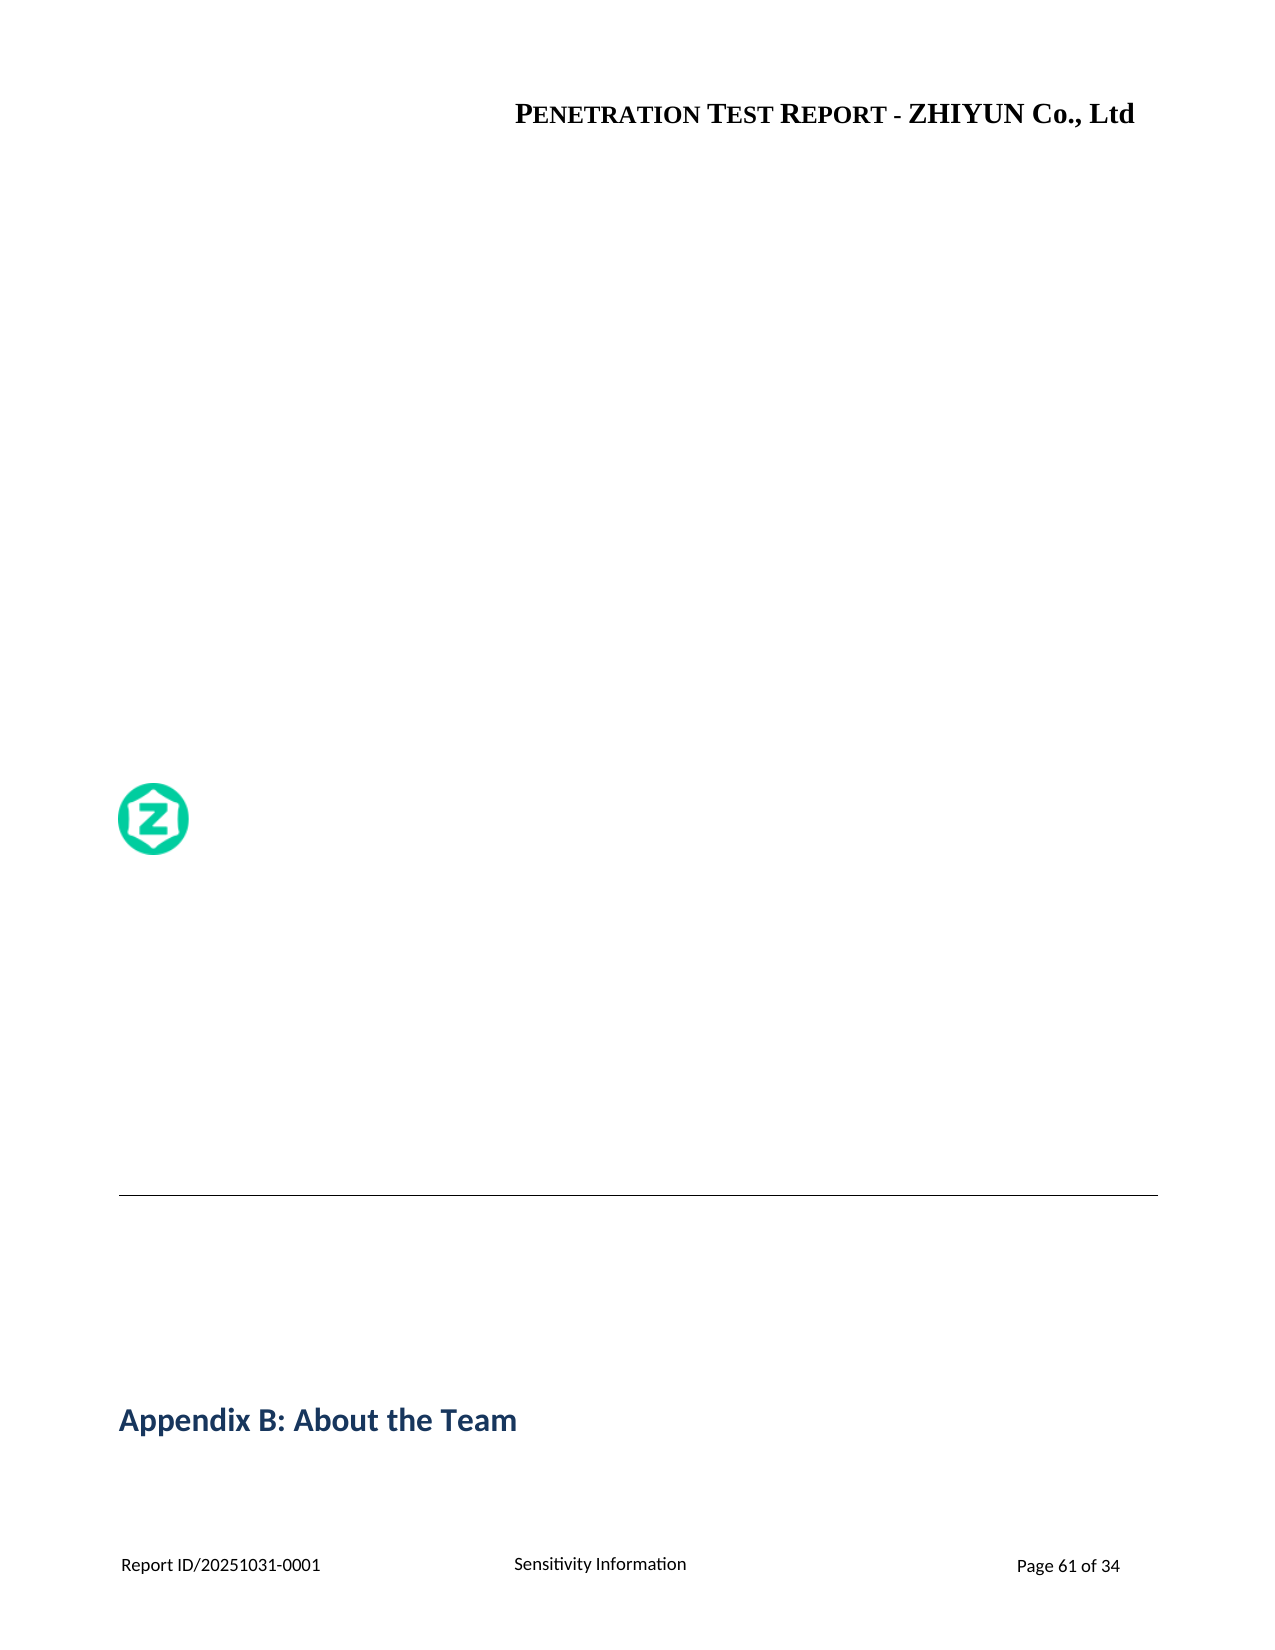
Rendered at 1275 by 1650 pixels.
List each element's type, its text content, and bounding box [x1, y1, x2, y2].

picture [118, 783, 189, 855]
subtitle Appendix B: About the Team [119, 1398, 1158, 1439]
